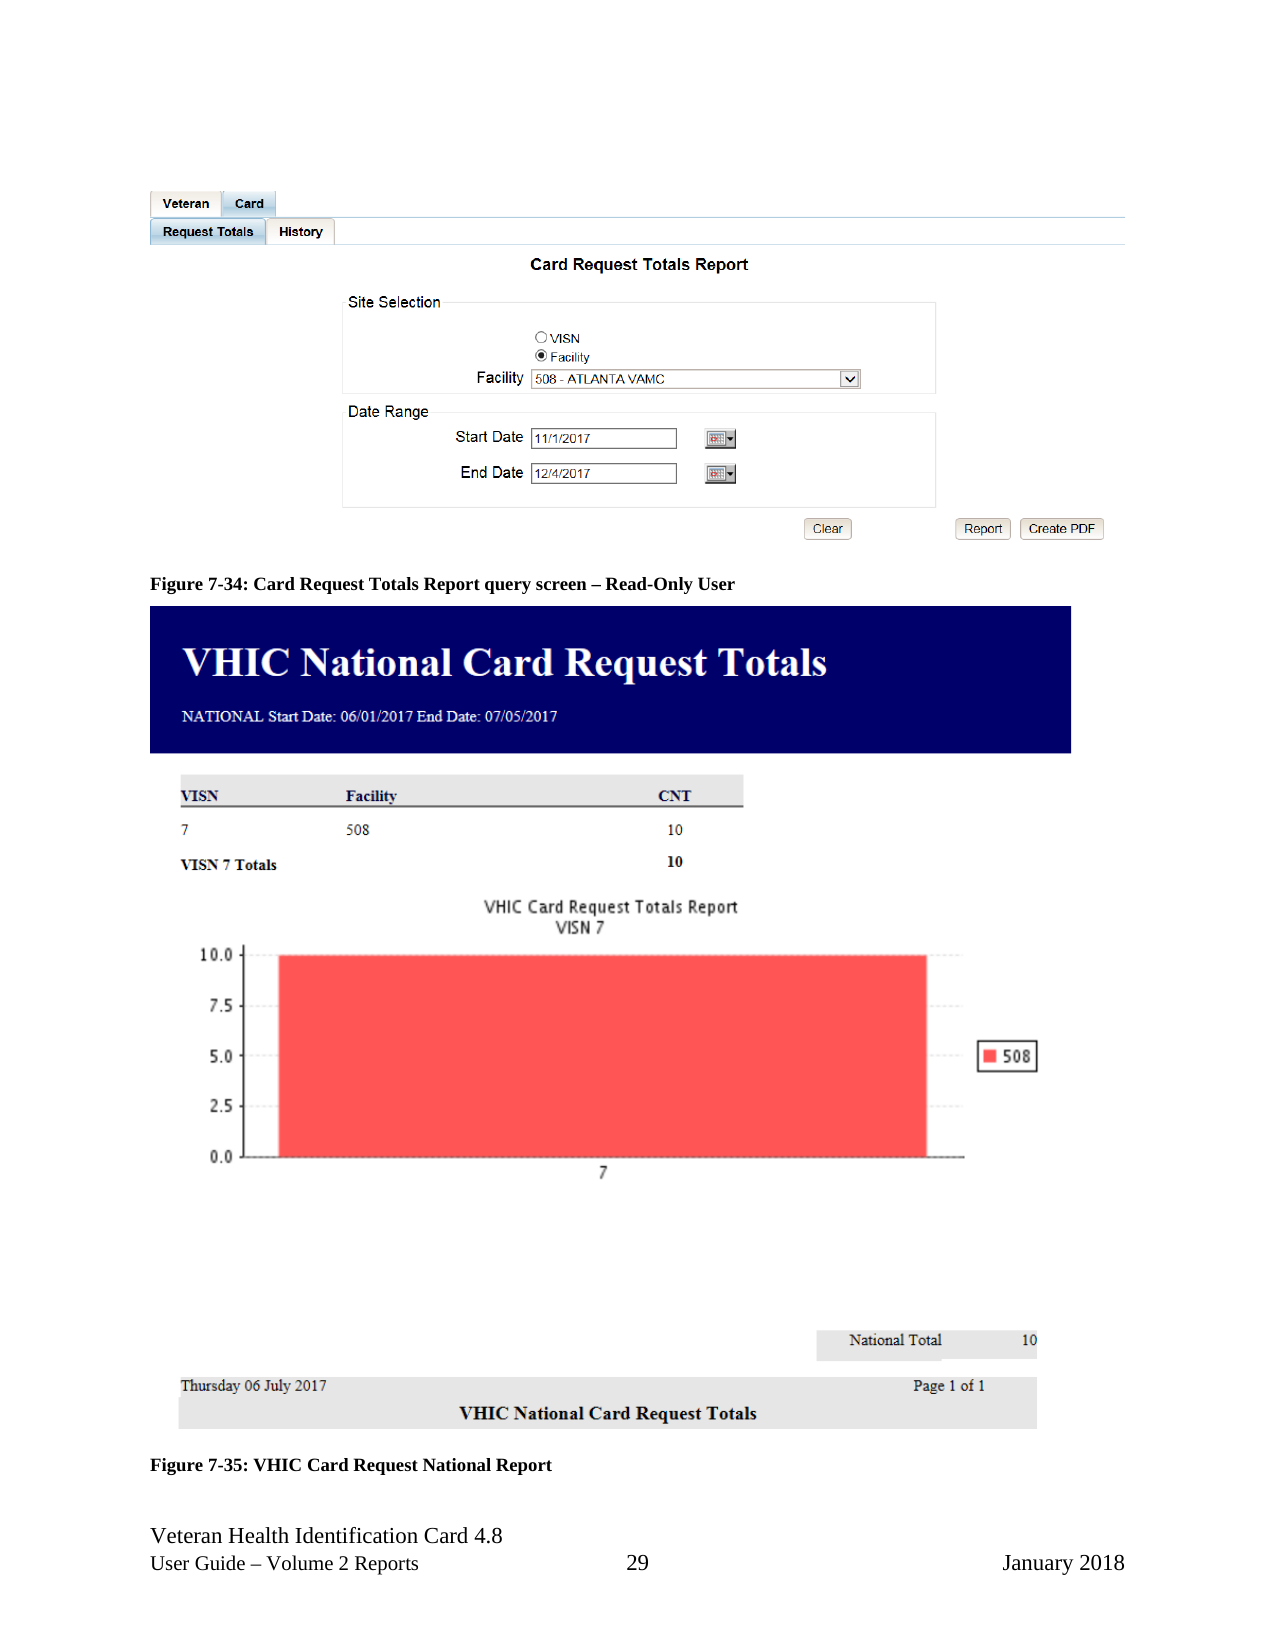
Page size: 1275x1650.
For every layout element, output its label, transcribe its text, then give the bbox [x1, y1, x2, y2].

picture [150, 191, 1125, 548]
picture [150, 606, 1072, 1429]
